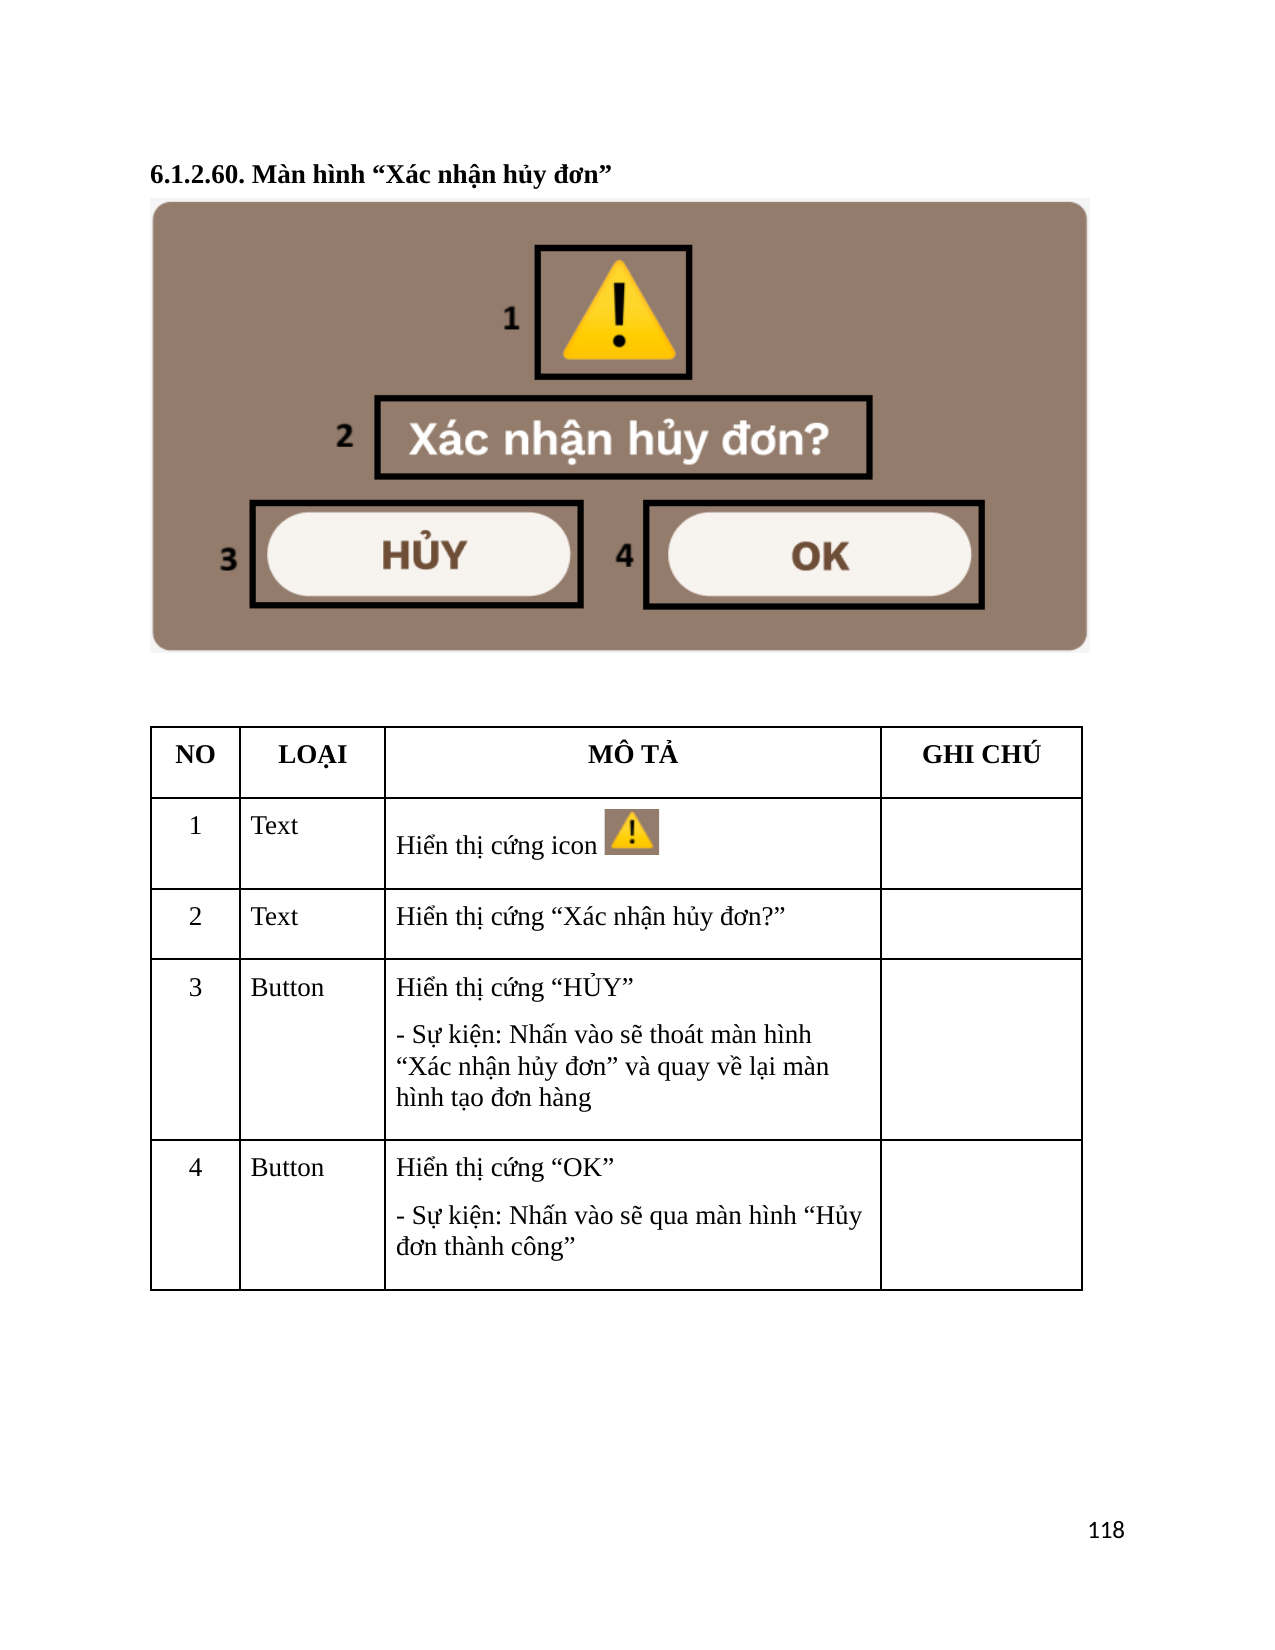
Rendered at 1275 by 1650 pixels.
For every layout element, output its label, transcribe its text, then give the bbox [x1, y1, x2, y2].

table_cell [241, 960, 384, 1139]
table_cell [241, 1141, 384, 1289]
subtitle 6.1.2.60. Màn hình “Xác nhận hủy đơn” [150, 158, 1125, 189]
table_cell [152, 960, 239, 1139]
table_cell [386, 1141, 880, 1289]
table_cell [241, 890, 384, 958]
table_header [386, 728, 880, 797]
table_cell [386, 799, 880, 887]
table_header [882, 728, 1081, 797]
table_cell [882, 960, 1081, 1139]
picture [604, 809, 660, 855]
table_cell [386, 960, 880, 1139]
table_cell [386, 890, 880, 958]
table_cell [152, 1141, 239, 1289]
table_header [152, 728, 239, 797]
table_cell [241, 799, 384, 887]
picture [150, 198, 1091, 653]
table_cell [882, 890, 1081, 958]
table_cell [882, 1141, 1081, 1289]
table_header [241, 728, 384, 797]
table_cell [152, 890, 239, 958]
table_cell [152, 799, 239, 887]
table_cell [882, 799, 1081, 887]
